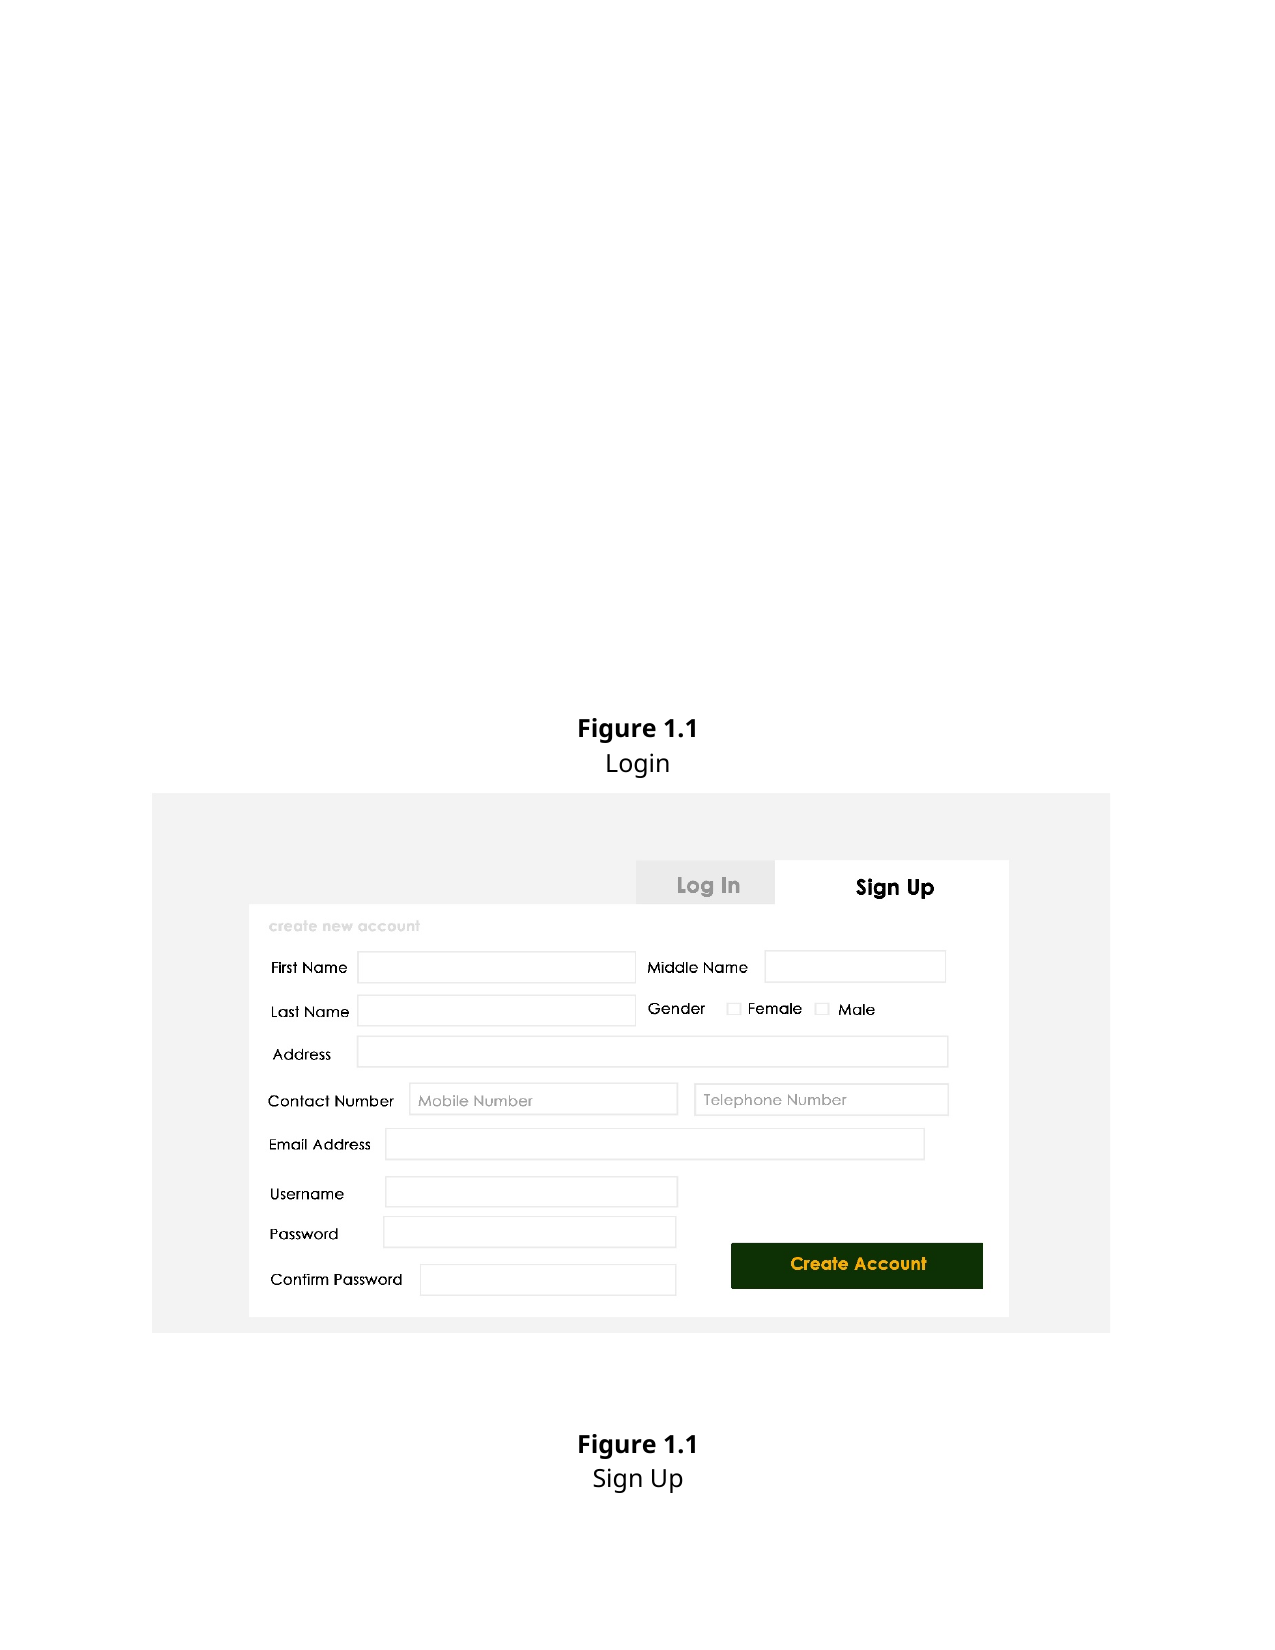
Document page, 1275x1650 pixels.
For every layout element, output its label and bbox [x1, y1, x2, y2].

picture [150, 792, 1110, 1333]
